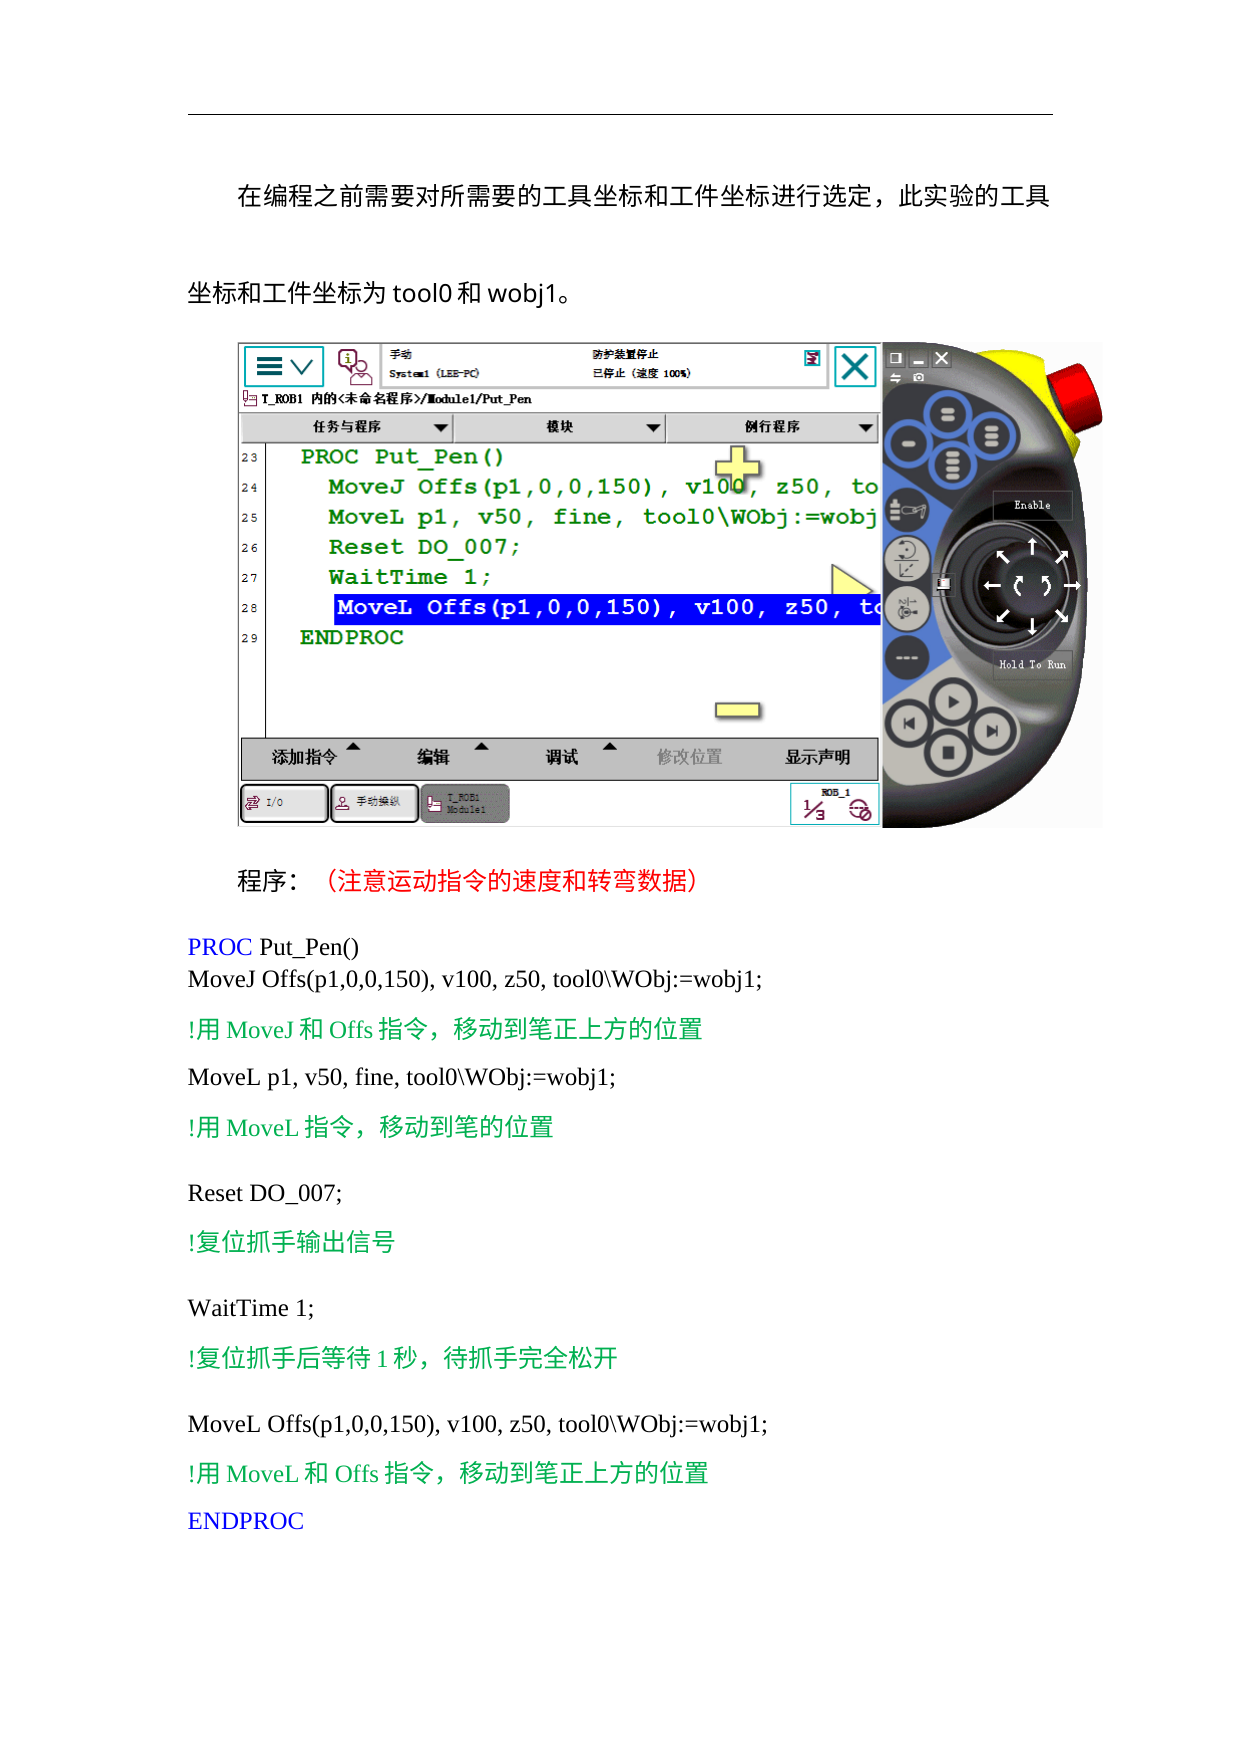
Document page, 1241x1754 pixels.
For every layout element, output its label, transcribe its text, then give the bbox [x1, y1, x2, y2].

text !用MoveL指令，移动到笔的位置 [187, 1093, 1053, 1158]
text 程序：（注意运动指令的速度和转弯数据） [187, 847, 1053, 912]
text WaitTime 1; [187, 1291, 1053, 1324]
text !用MoveL和Offs指令，移动到笔正上方的位置 [187, 1439, 1053, 1504]
text PROC Put_Pen() [187, 930, 1053, 963]
text MoveL Offs(p1,0,0,150), v100, z50, tool0\WObj:=wobj1; [187, 1407, 1053, 1439]
text Reset DO_007; [187, 1176, 1053, 1208]
text !复位抓手后等待1秒，待抓手完全松开 [187, 1324, 1053, 1389]
text !用MoveJ和Offs指令，移动到笔正上方的位置 [187, 995, 1053, 1060]
text ENDPROC [187, 1504, 1053, 1537]
text 在编程之前需要对所需要的工具坐标和工件坐标进行选定，此实验的工具坐标和工件坐标为tool0和wobj1。 [187, 162, 1053, 324]
text MoveJ Offs(p1,0,0,150), v100, z50, tool0\WObj:=wobj1; [187, 963, 1053, 995]
text MoveL p1, v50, fine, tool0\WObj:=wobj1; [187, 1060, 1053, 1093]
text !复位抓手输出信号 [187, 1208, 1053, 1273]
picture [237, 342, 1103, 828]
